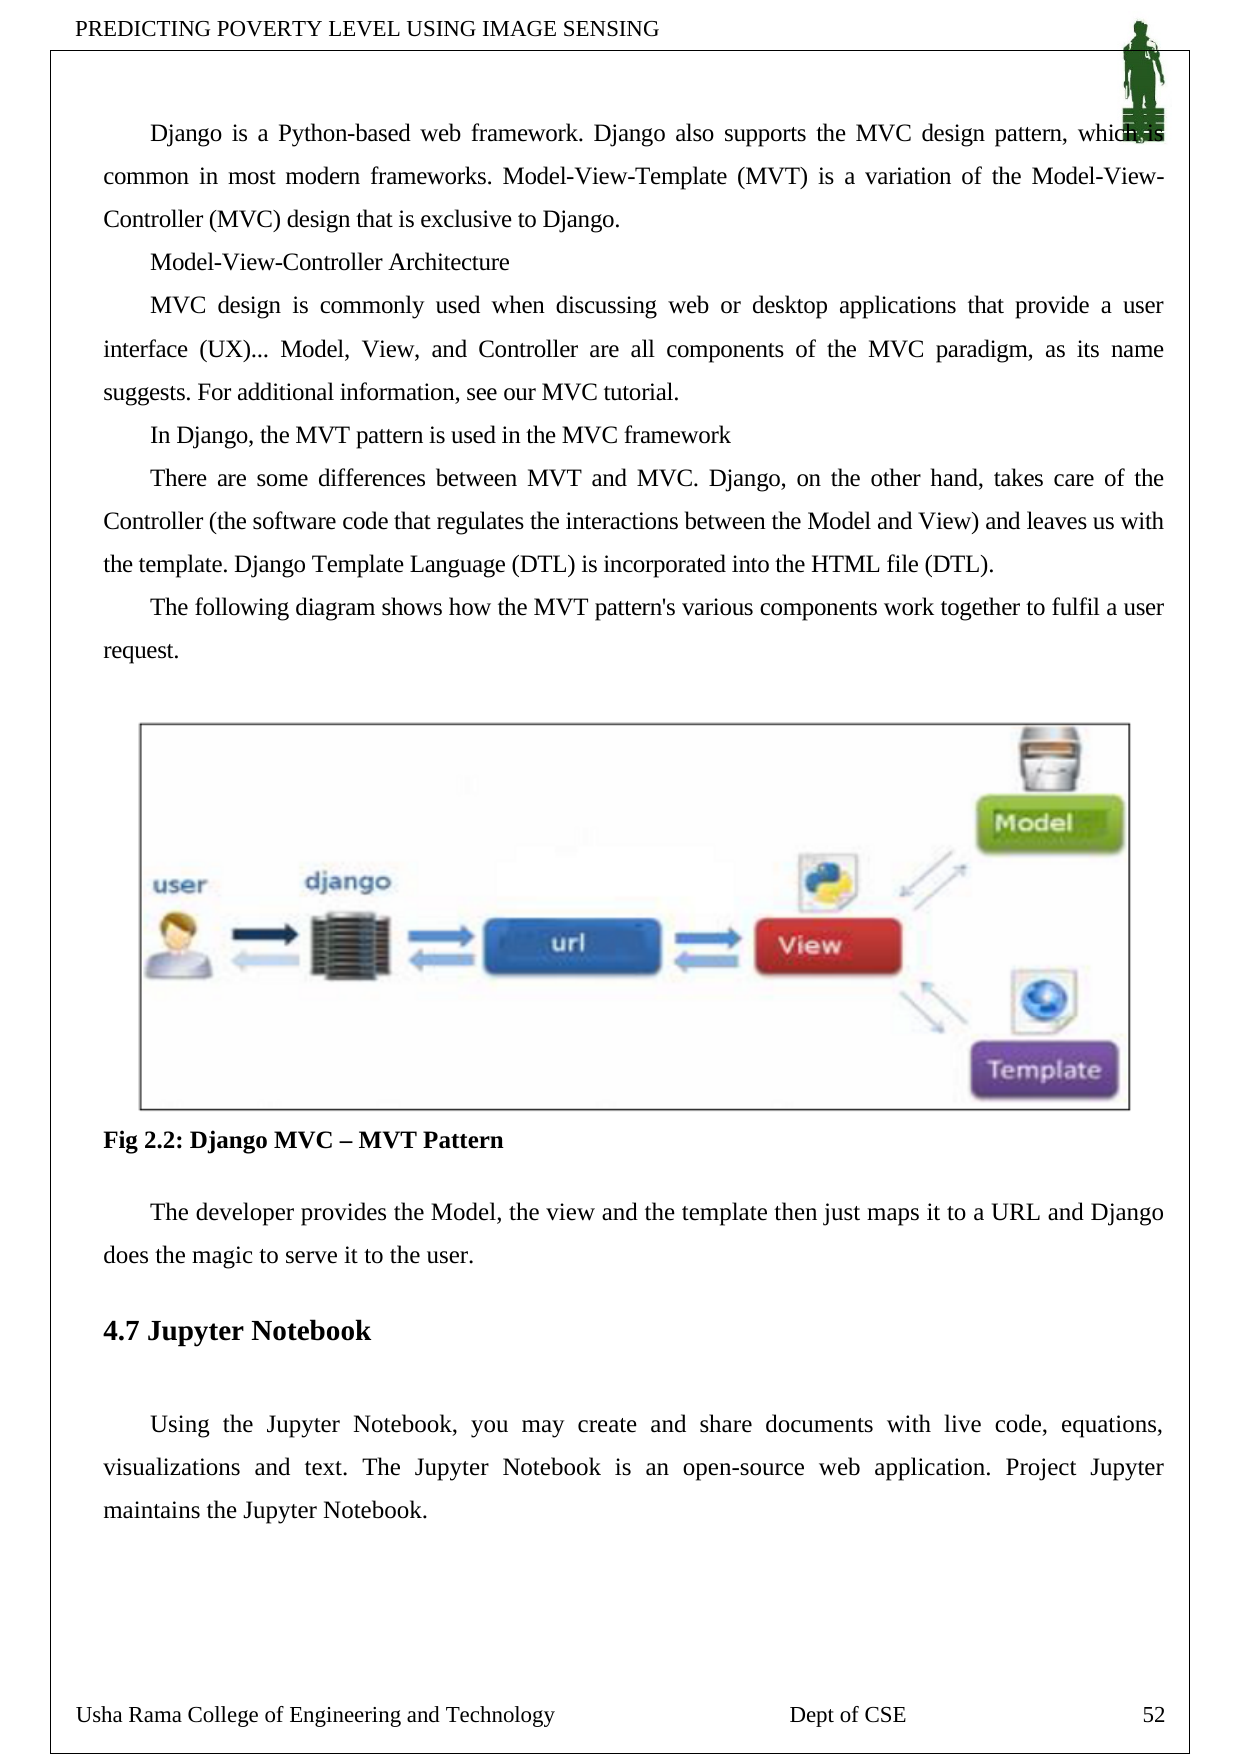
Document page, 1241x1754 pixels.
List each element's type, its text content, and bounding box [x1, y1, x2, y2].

text In Django, the MVT pattern is used in the MVC framework [103, 420, 1165, 449]
text Django is a Python-based web framework. Django also supports the MVC design pattern, which is common in most modern frameworks. Model-View-Template (MVT) is a variation of the Model-View-Controller (MVC) design that is exclusive to Django. [103, 118, 1165, 233]
picture [1117, 51, 1172, 145]
picture [1117, 11, 1172, 50]
text MVC design is commonly used when discussing web or desktop applications that provide a user interface (UX)... Model, View, and Controller are all components of the MVC paradigm, as its name suggests. For additional information, see our MVC tutorial. [103, 291, 1165, 406]
picture [137, 721, 1132, 1112]
text Using the Jupyter Notebook, you may create and share documents with live code, equations, visualizations and text. The Jupyter Notebook is an open-source web application. Project Jupyter maintains the Jupyter Notebook. [103, 1409, 1165, 1524]
text 4.7 Jupyter Notebook [103, 1313, 1165, 1346]
text Model-View-Controller Architecture [103, 247, 1165, 276]
text There are some differences between MVT and MVC. Django, on the other hand, takes care of the Controller (the software code that regulates the interactions between the Model and View) and leaves us with the template. Django Template Language (DTL) is incorporated into the HTML file (DTL). [103, 463, 1165, 578]
text The following diagram shows how the MVT pattern's various components work together to fulfil a user request. [103, 592, 1165, 664]
text Fig 2.2: Django MVC – MVT Pattern [103, 1125, 1165, 1154]
text The developer provides the Model, the view and the template then just maps it to a URL and Django does the magic to serve it to the user. [103, 1197, 1165, 1269]
